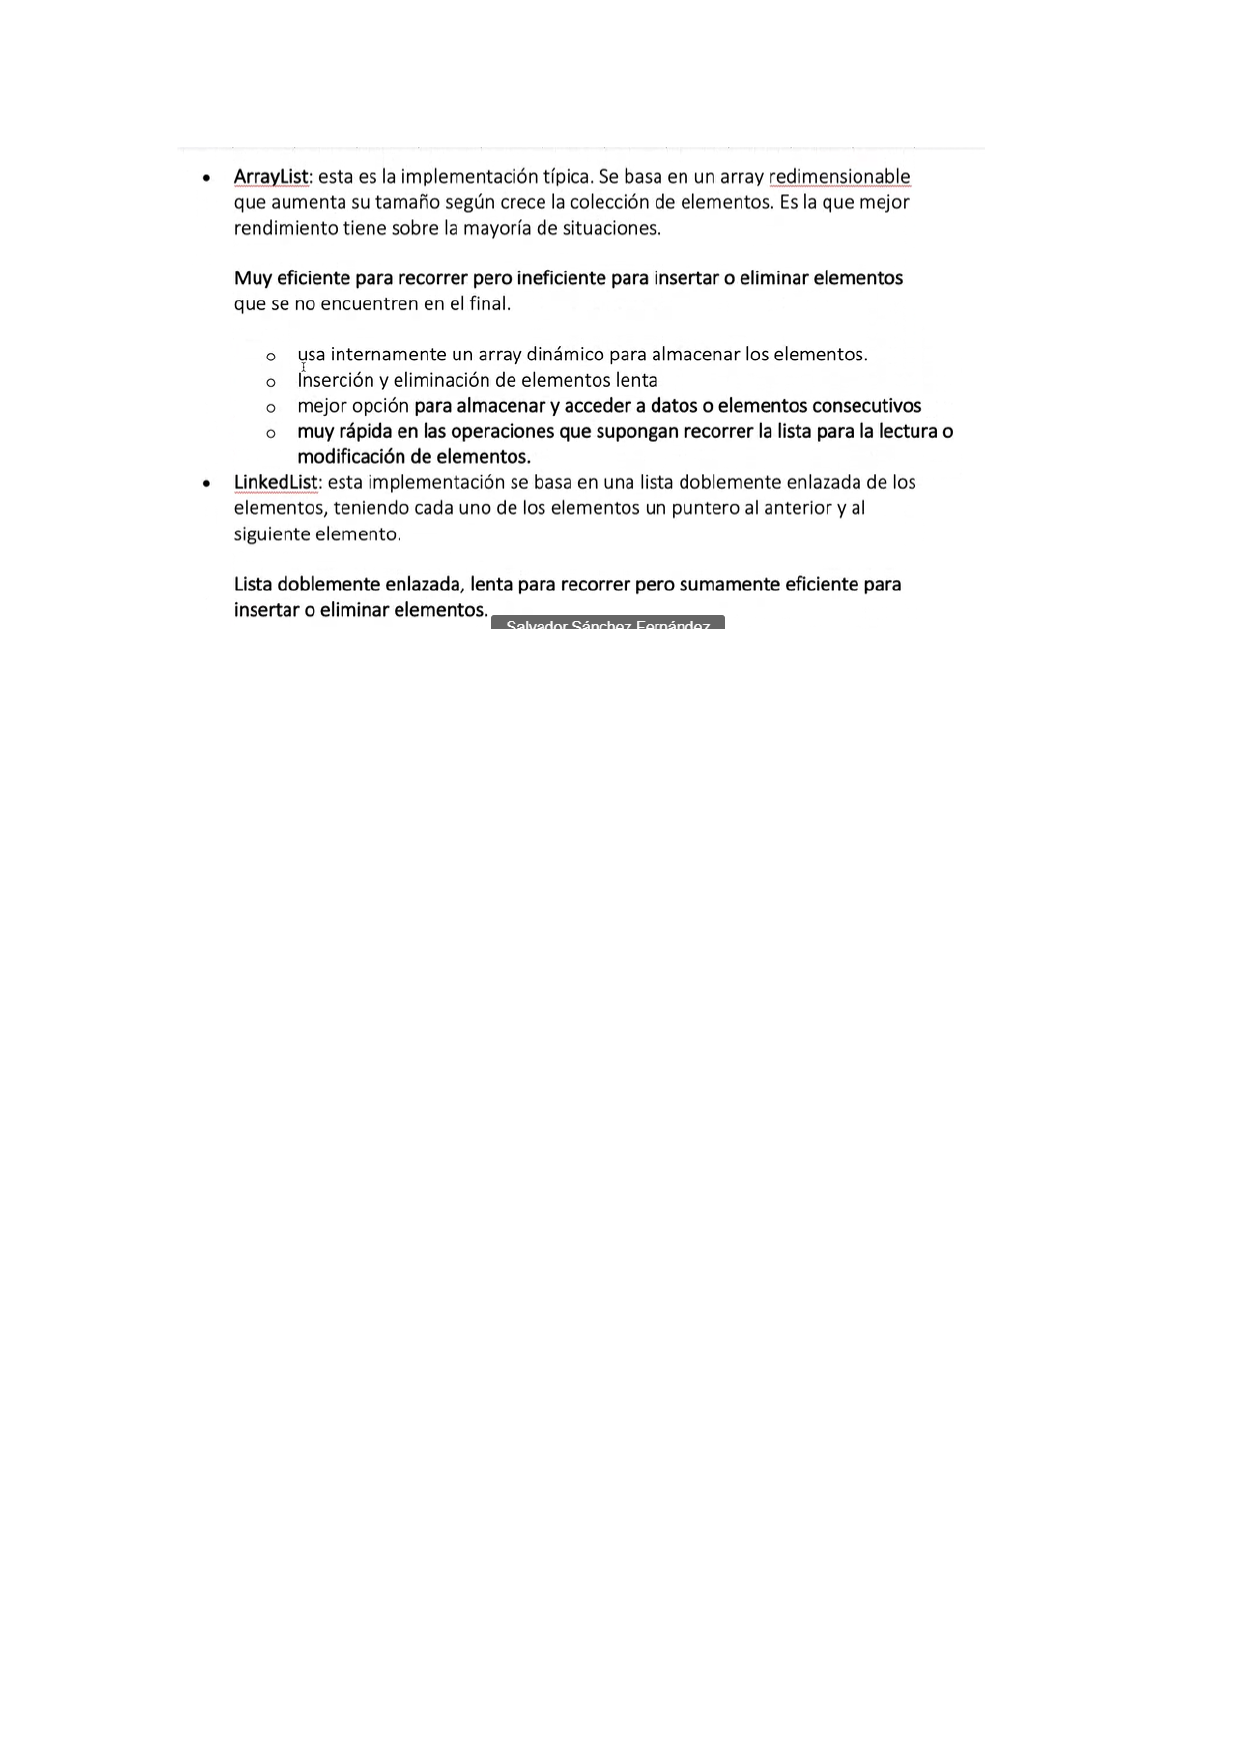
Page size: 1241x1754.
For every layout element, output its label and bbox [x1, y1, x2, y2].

picture [177, 147, 985, 629]
